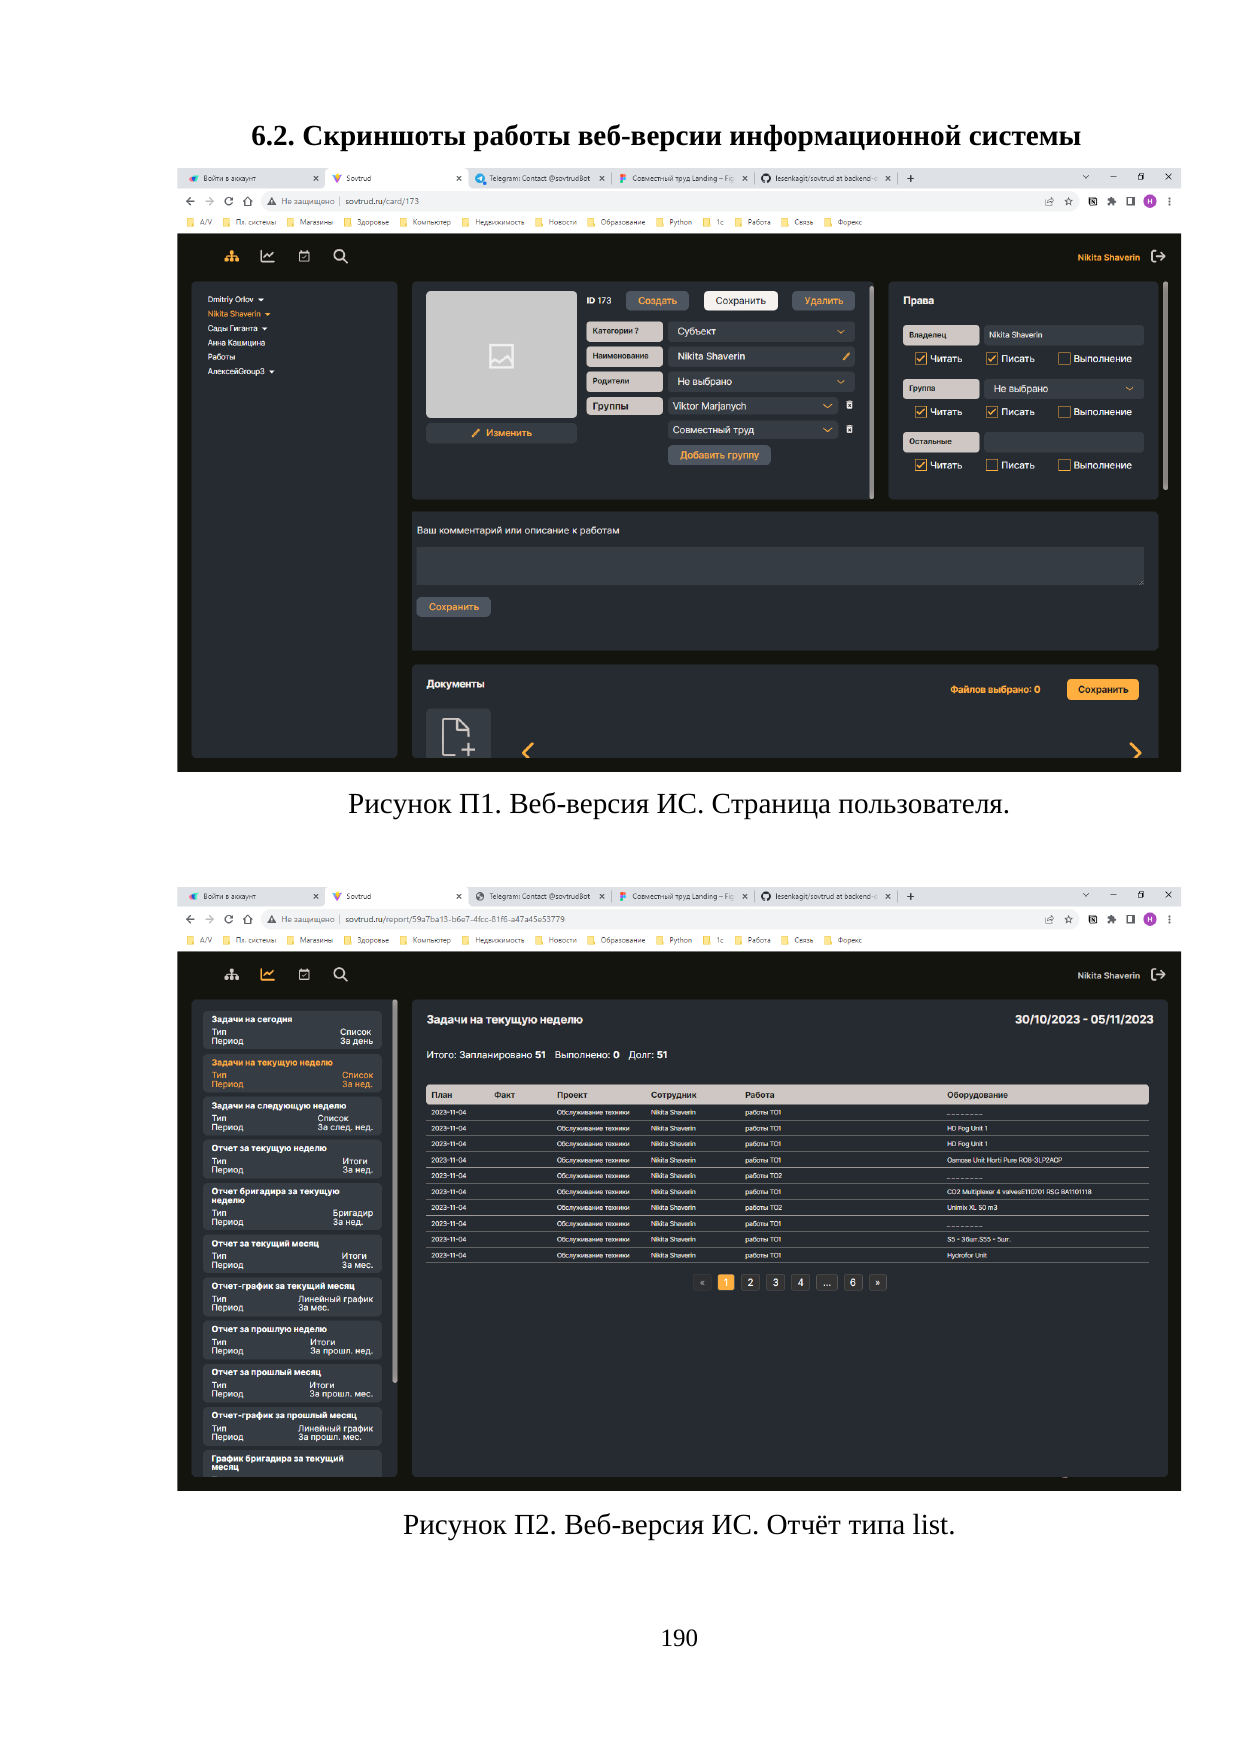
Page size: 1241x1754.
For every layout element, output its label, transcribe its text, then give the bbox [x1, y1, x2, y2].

picture [177, 887, 1182, 1491]
picture [177, 168, 1182, 772]
text 6.2. Скриншоты работы веб-версии информационной системы [177, 118, 1181, 152]
text Рисунок П1. Веб-версия ИС. Страница пользователя. [177, 786, 1181, 820]
text Рисунок П2. Веб-версия ИС. Отчёт типа list. [177, 1491, 1181, 1541]
